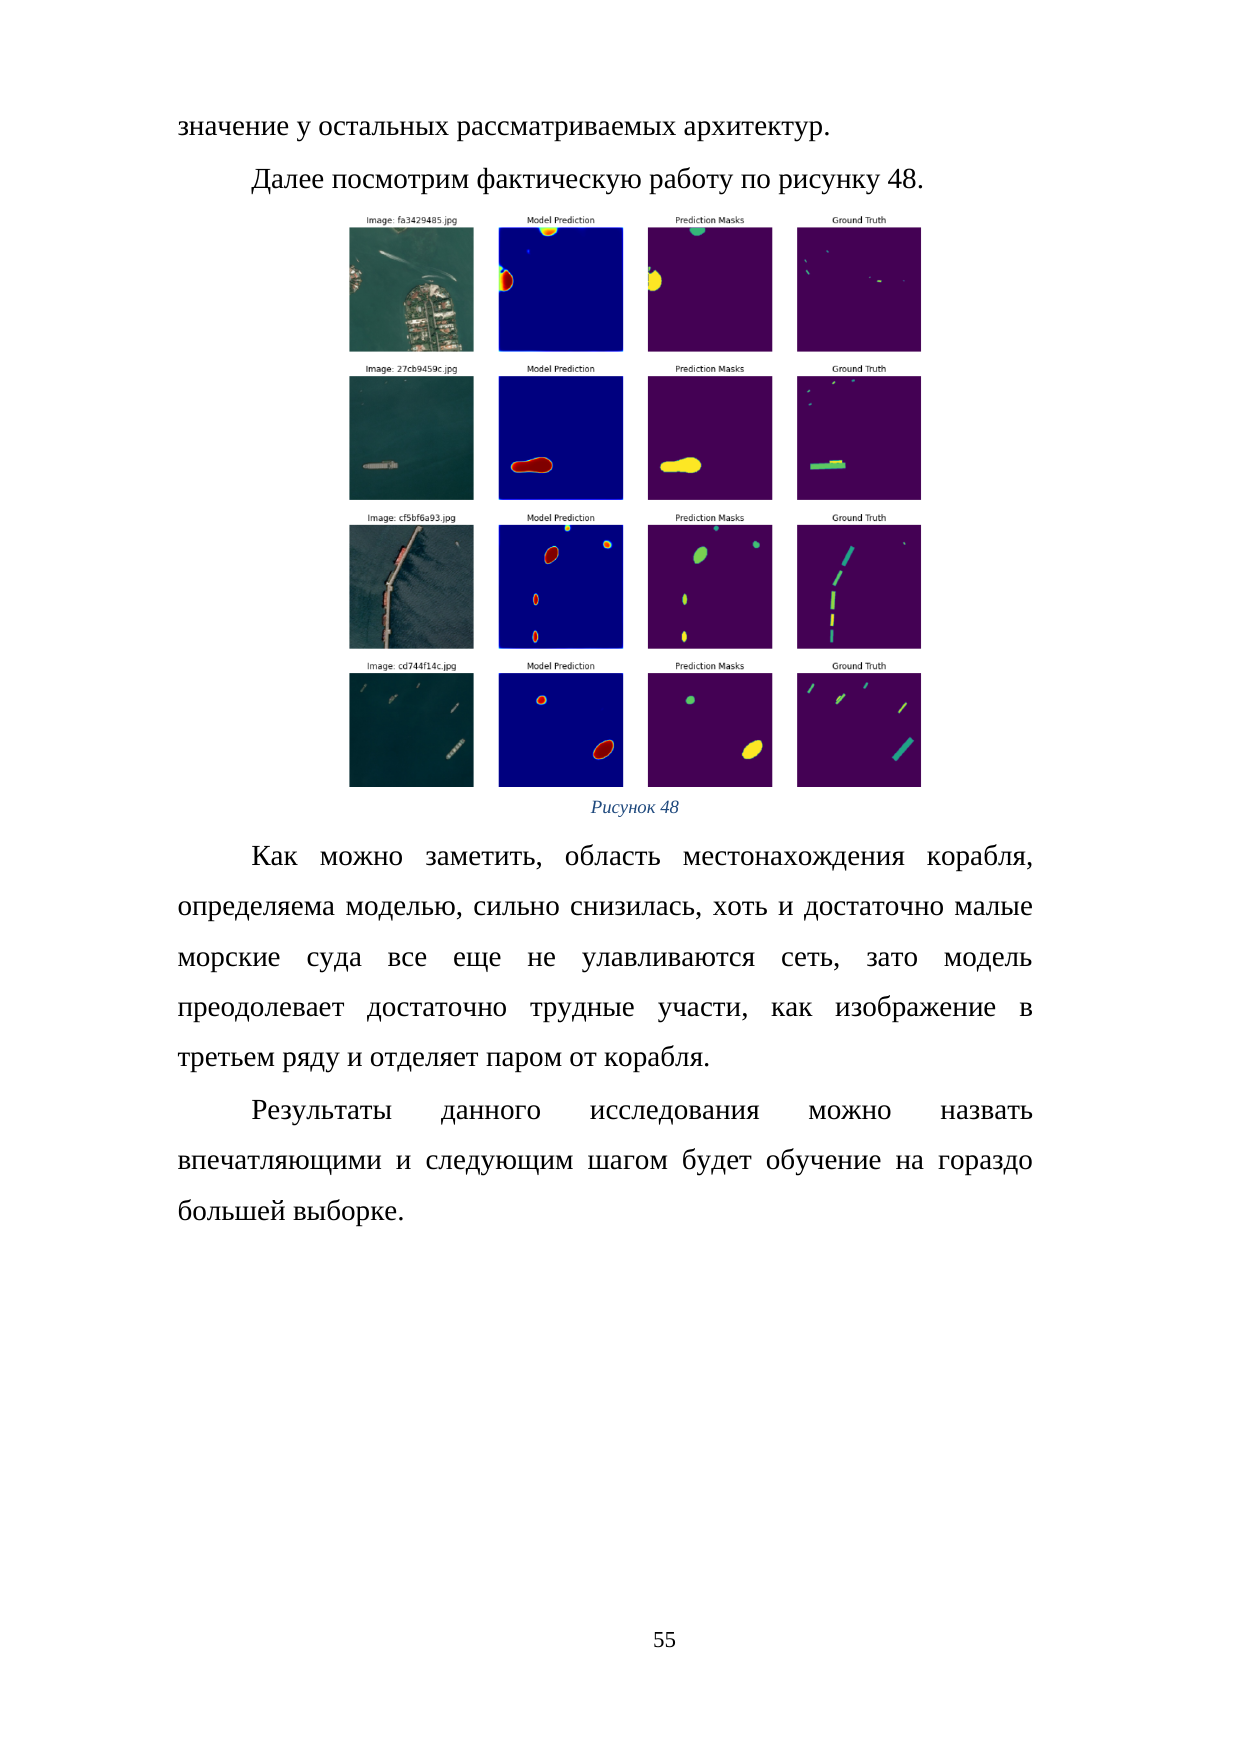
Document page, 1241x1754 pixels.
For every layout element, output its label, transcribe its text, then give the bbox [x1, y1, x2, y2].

text Как можно заметить, область местонахождения корабля, определяема моделью, сильно снизилась, хоть и достаточно малые морские суда все еще не улавливаются сеть, зато модель преодолевает достаточно трудные участи, как изображение в третьем ряду и отделяет паром от корабля. [177, 838, 1034, 1073]
text Далее посмотрим фактическую работу по рисунку 48. [177, 161, 1034, 194]
text Рисунок 48 [106, 796, 1163, 817]
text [177, 108, 1034, 142]
text Результаты данного исследования можно назвать впечатляющими и следующим шагом будет обучение на гораздо большей выборке. [177, 1092, 1034, 1226]
picture [341, 211, 929, 796]
